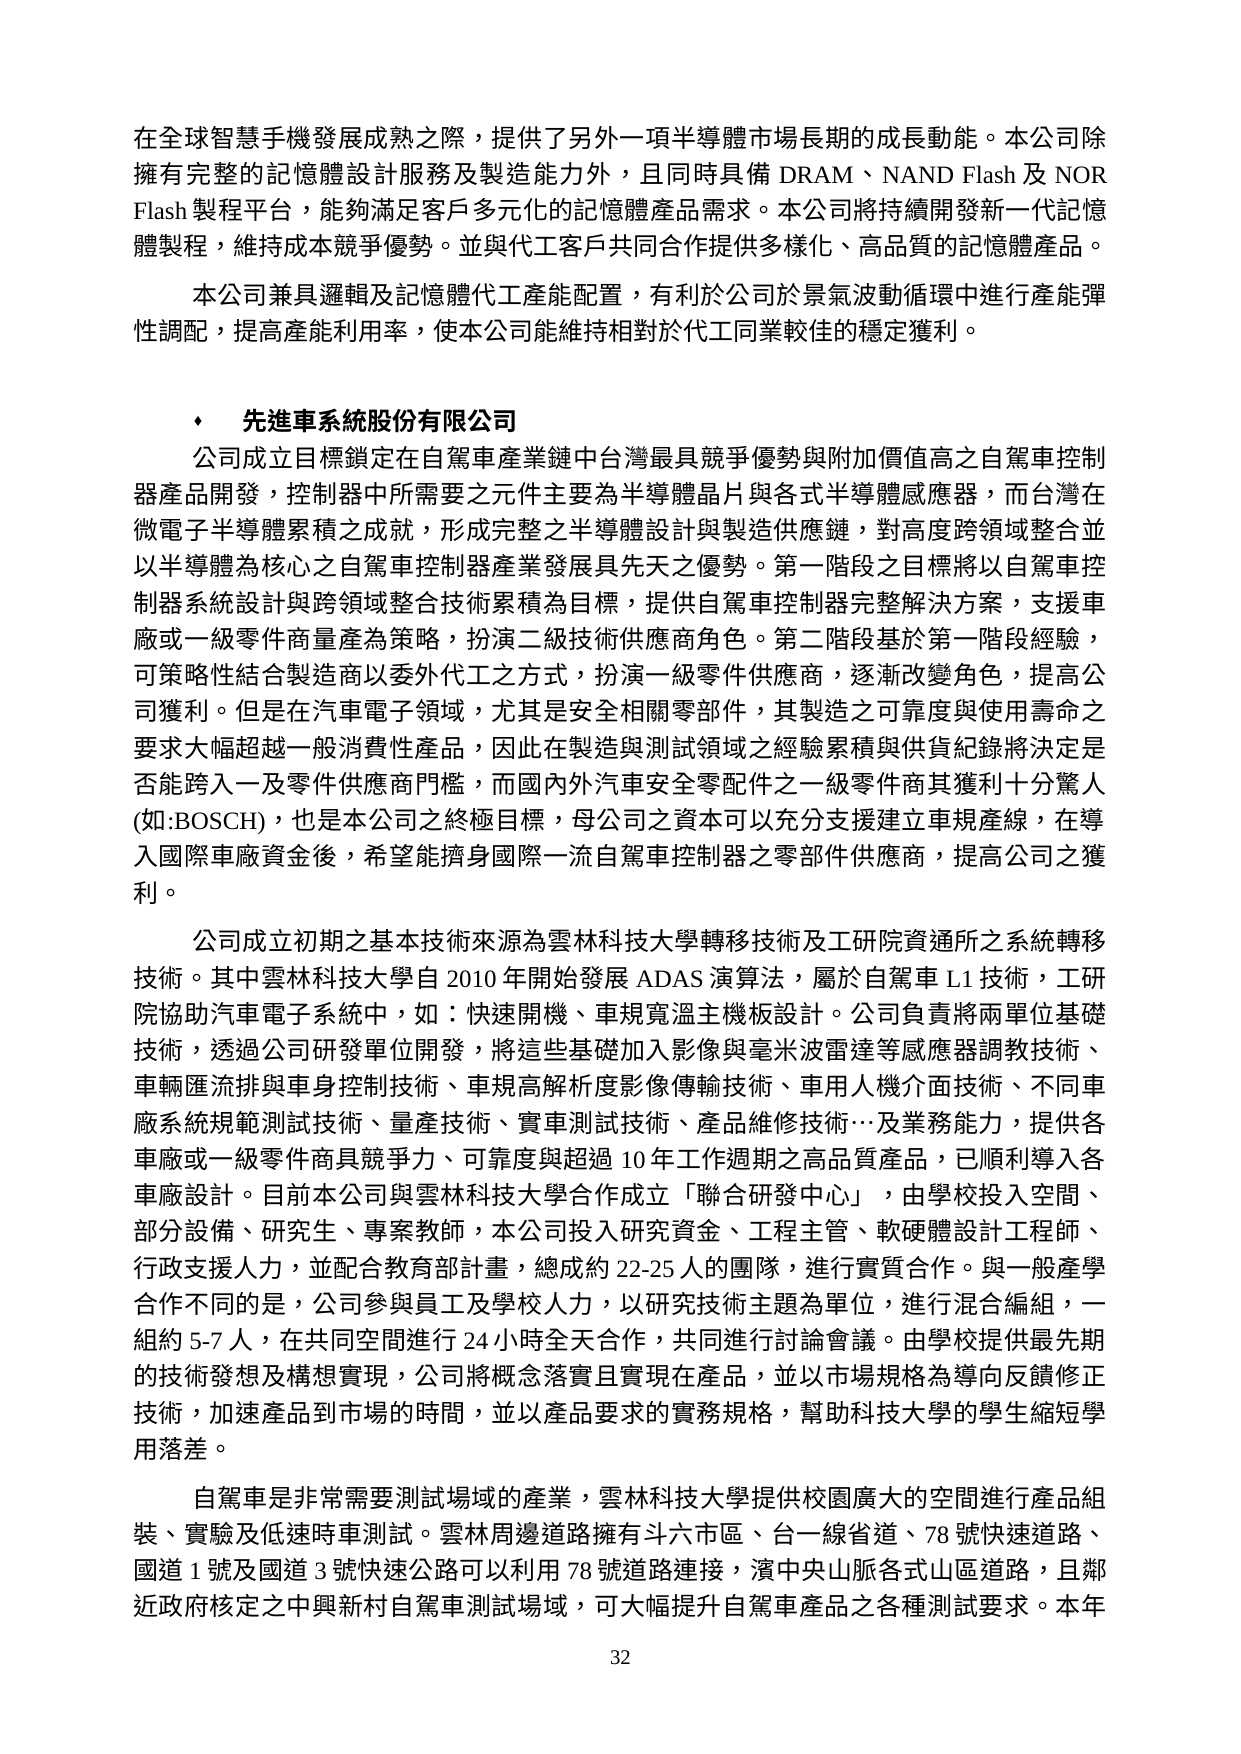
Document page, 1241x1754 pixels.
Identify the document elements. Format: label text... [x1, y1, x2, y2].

text 本公司兼具邏輯及記憶體代工產能配置，有利於公司於景氣波動循環中進行產能彈性調配，提高產能利用率，使本公司能維持相對於代工同業較佳的穩定獲利。 [133, 276, 1107, 348]
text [133, 1478, 1107, 1623]
text 公司成立初期之基本技術來源為雲林科技大學轉移技術及工研院資通所之系統轉移技術。其中雲林科技大學自2010年開始發展ADAS演算法，屬於自駕車L1技術，工研院協助汽車電子系統中，如：快速開機、車規寬溫主機板設計。公司負責將兩單位基礎技術，透過公司研發單位開發，將這些基礎加入影像與毫米波雷達等感應器調教技術、車輛匯流排與車身控制技術、車規高解析度影像傳輸技術、車用人機介面技術、不同車廠系統規範測試技術、量產技術、實車測試技術、產品維修技術…及業務能力，提供各車廠或一級零件商具競爭力、可靠度與超過10年工作週期之高品質產品，已順利導入各車廠設計。目前本公司與雲林科技大學合作成立「聯合研發中心」，由學校投入空間、部分設備、研究生、專案教師，本公司投入研究資金、工程主管、軟硬體設計工程師、行政支援人力，並配合教育部計畫，總成約22-25人的團隊，進行實質合作。與一般產學合作不同的是，公司參與員工及學校人力，以研究技術主題為單位，進行混合編組，一組約5-7人，在共同空間進行24小時全天合作，共同進行討論會議。由學校提供最先期的技術發想及構想實現，公司將概念落實且實現在產品，並以市場規格為導向反饋修正技術，加速產品到市場的時間，並以產品要求的實務規格，幫助科技大學的學生縮短學用落差。 [133, 922, 1107, 1466]
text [133, 118, 1107, 263]
text 公司成立目標鎖定在自駕車產業鏈中台灣最具競爭優勢與附加價值高之自駕車控制器產品開發，控制器中所需要之元件主要為半導體晶片與各式半導體感應器，而台灣在微電子半導體累積之成就，形成完整之半導體設計與製造供應鏈，對高度跨領域整合並以半導體為核心之自駕車控制器產業發展具先天之優勢。第一階段之目標將以自駕車控制器系統設計與跨領域整合技術累積為目標，提供自駕車控制器完整解決方案，支援車廠或一級零件商量產為策略，扮演二級技術供應商角色。第二階段基於第一階段經驗，可策略性結合製造商以委外代工之方式，扮演一級零件供應商，逐漸改變角色，提高公司獲利。但是在汽車電子領域，尤其是安全相關零部件，其製造之可靠度與使用壽命之要求大幅超越一般消費性產品，因此在製造與測試領域之經驗累積與供貨紀錄將決定是否能跨入一及零件供應商門檻，而國內外汽車安全零配件之一級零件商其獲利十分驚人(如:BOSCH)，也是本公司之終極目標，母公司之資本可以充分支援建立車規產線，在導入國際車廠資金後，希望能擠身國際一流自駕車控制器之零部件供應商，提高公司之獲利。 [133, 438, 1107, 909]
list 先進車系統股份有限公司 [192, 402, 1107, 438]
